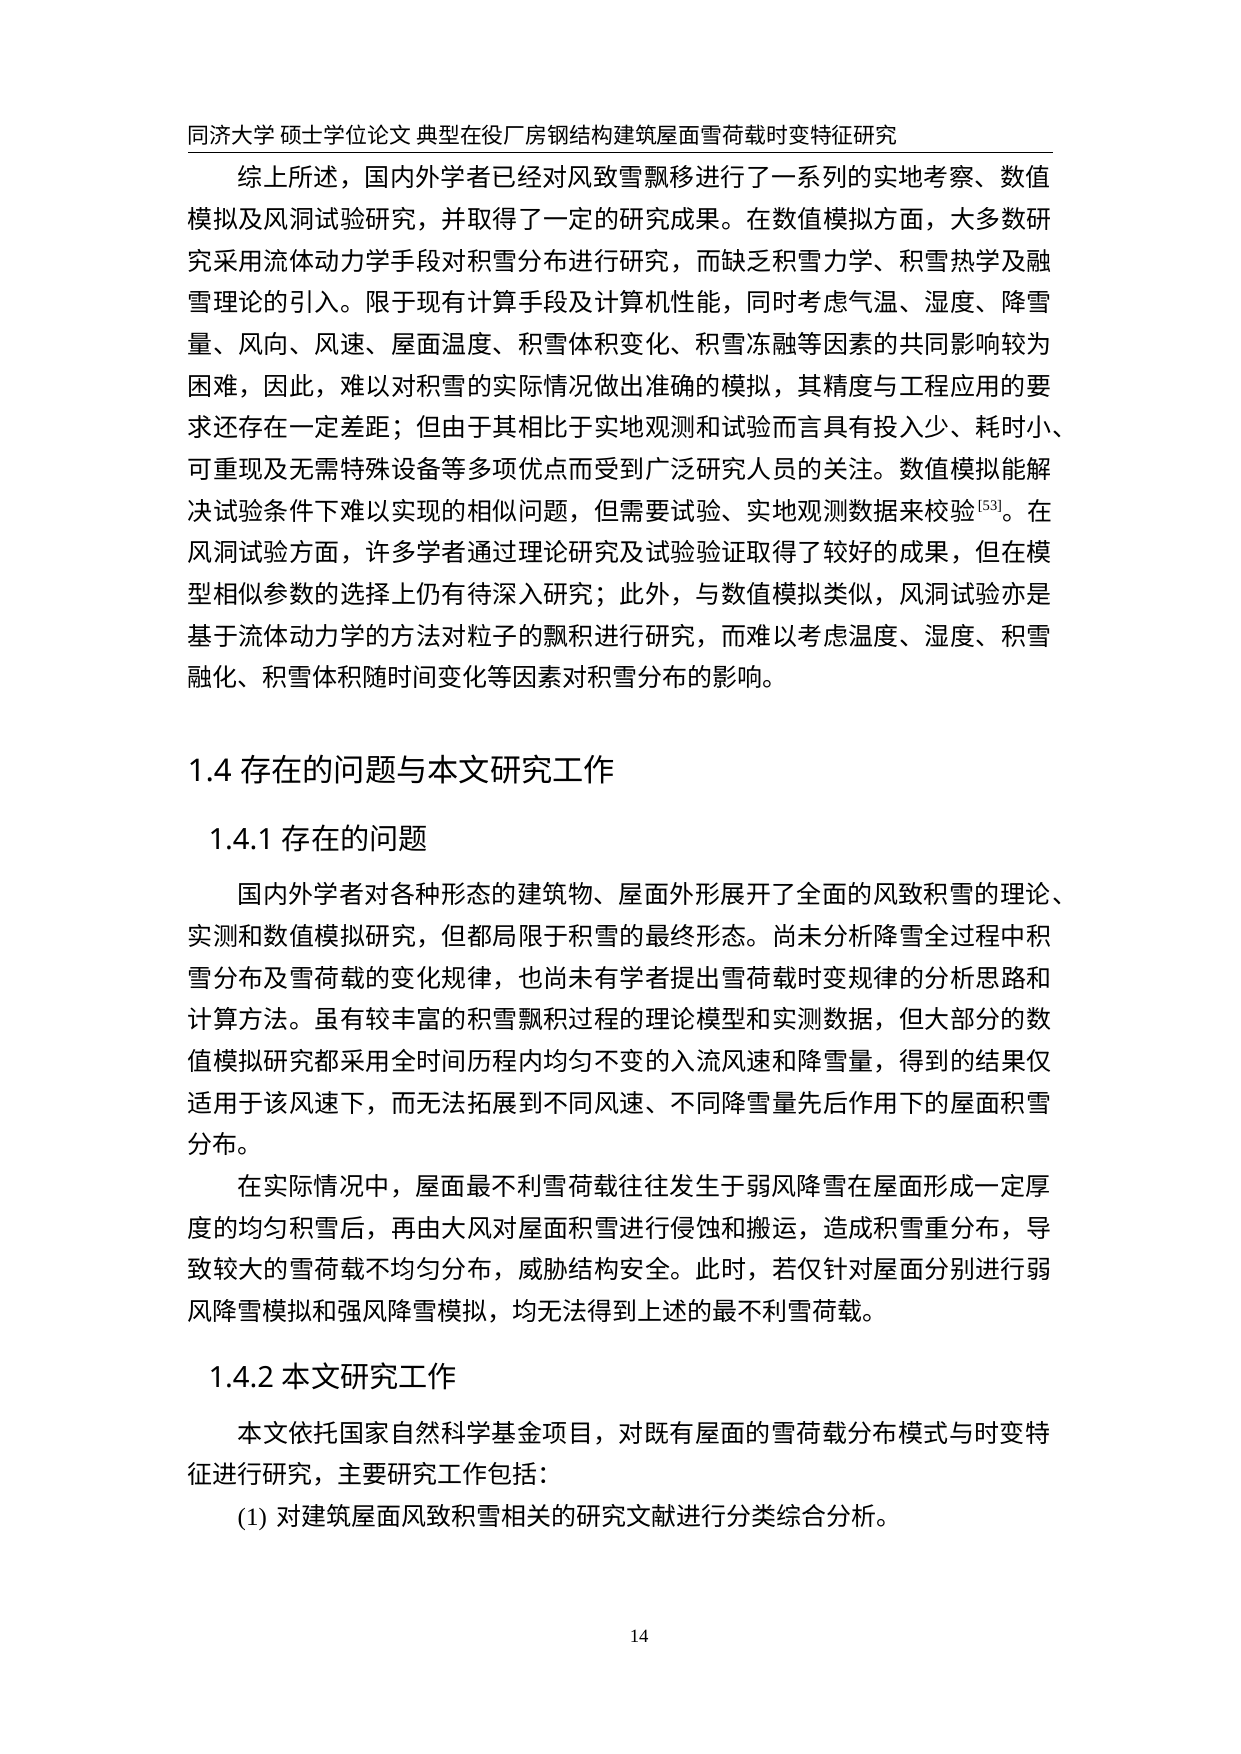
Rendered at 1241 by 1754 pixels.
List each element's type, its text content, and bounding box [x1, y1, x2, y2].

subtitle 存在的问题与本文研究工作 [187, 745, 1053, 791]
text 本文依托国家自然科学基金项目，对既有屋面的雪荷载分布模式与时变特征进行研究，主要研究工作包括： [187, 1409, 1053, 1492]
text 在实际情况中，屋面最不利雪荷载往往发生于弱风降雪在屋面形成一定厚度的均匀积雪后，再由大风对屋面积雪进行侵蚀和搬运，造成积雪重分布，导致较大的雪荷载不均匀分布，威胁结构安全。此时，若仅针对屋面分别进行弱风降雪模拟和强风降雪模拟，均无法得到上述的最不利雪荷载。 [187, 1162, 1053, 1329]
text 对建筑屋面风致积雪相关的研究文献进行分类综合分析。 [187, 1492, 1053, 1534]
text 国内外学者对各种形态的建筑物、屋面外形展开了全面的风致积雪的理论、实测和数值模拟研究，但都局限于积雪的最终形态。尚未分析降雪全过程中积雪分布及雪荷载的变化规律，也尚未有学者提出雪荷载时变规律的分析思路和计算方法。虽有较丰富的积雪飘积过程的理论模型和实测数据，但大部分的数值模拟研究都采用全时间历程内均匀不变的入流风速和降雪量，得到的结果仅适用于该风速下，而无法拓展到不同风速、不同降雪量先后作用下的屋面积雪分布。 [187, 870, 1053, 1162]
text 综上所述，国内外学者已经对风致雪飘移进行了一系列的实地考察、数值模拟及风洞试验研究，并取得了一定的研究成果。在数值模拟方面，大多数研究采用流体动力学手段对积雪分布进行研究，而缺乏积雪力学、积雪热学及融雪理论的引入。限于现有计算手段及计算机性能，同时考虑气温、湿度、降雪量、风向、风速、屋面温度、积雪体积变化、积雪冻融等因素的共同影响较为困难，因此，难以对积雪的实际情况做出准确的模拟，其精度与工程应用的要求还存在一定差距；但由于其相比于实地观测和试验而言具有投入少、耗时小、可重现及无需特殊设备等多项优点而受到广泛研究人员的关注。数值模拟能解决试验条件下难以实现的相似问题，但需要试验、实地观测数据来校验[53]。在风洞试验方面，许多学者通过理论研究及试验验证取得了较好的成果，但在模型相似参数的选择上仍有待深入研究；此外，与数值模拟类似，风洞试验亦是基于流体动力学的方法对粒子的飘积进行研究，而难以考虑温度、湿度、积雪融化、积雪体积随时间变化等因素对积雪分布的影响。 [187, 153, 1053, 695]
subtitle 本文研究工作 [187, 1354, 1053, 1396]
subtitle 存在的问题 [187, 816, 1053, 858]
